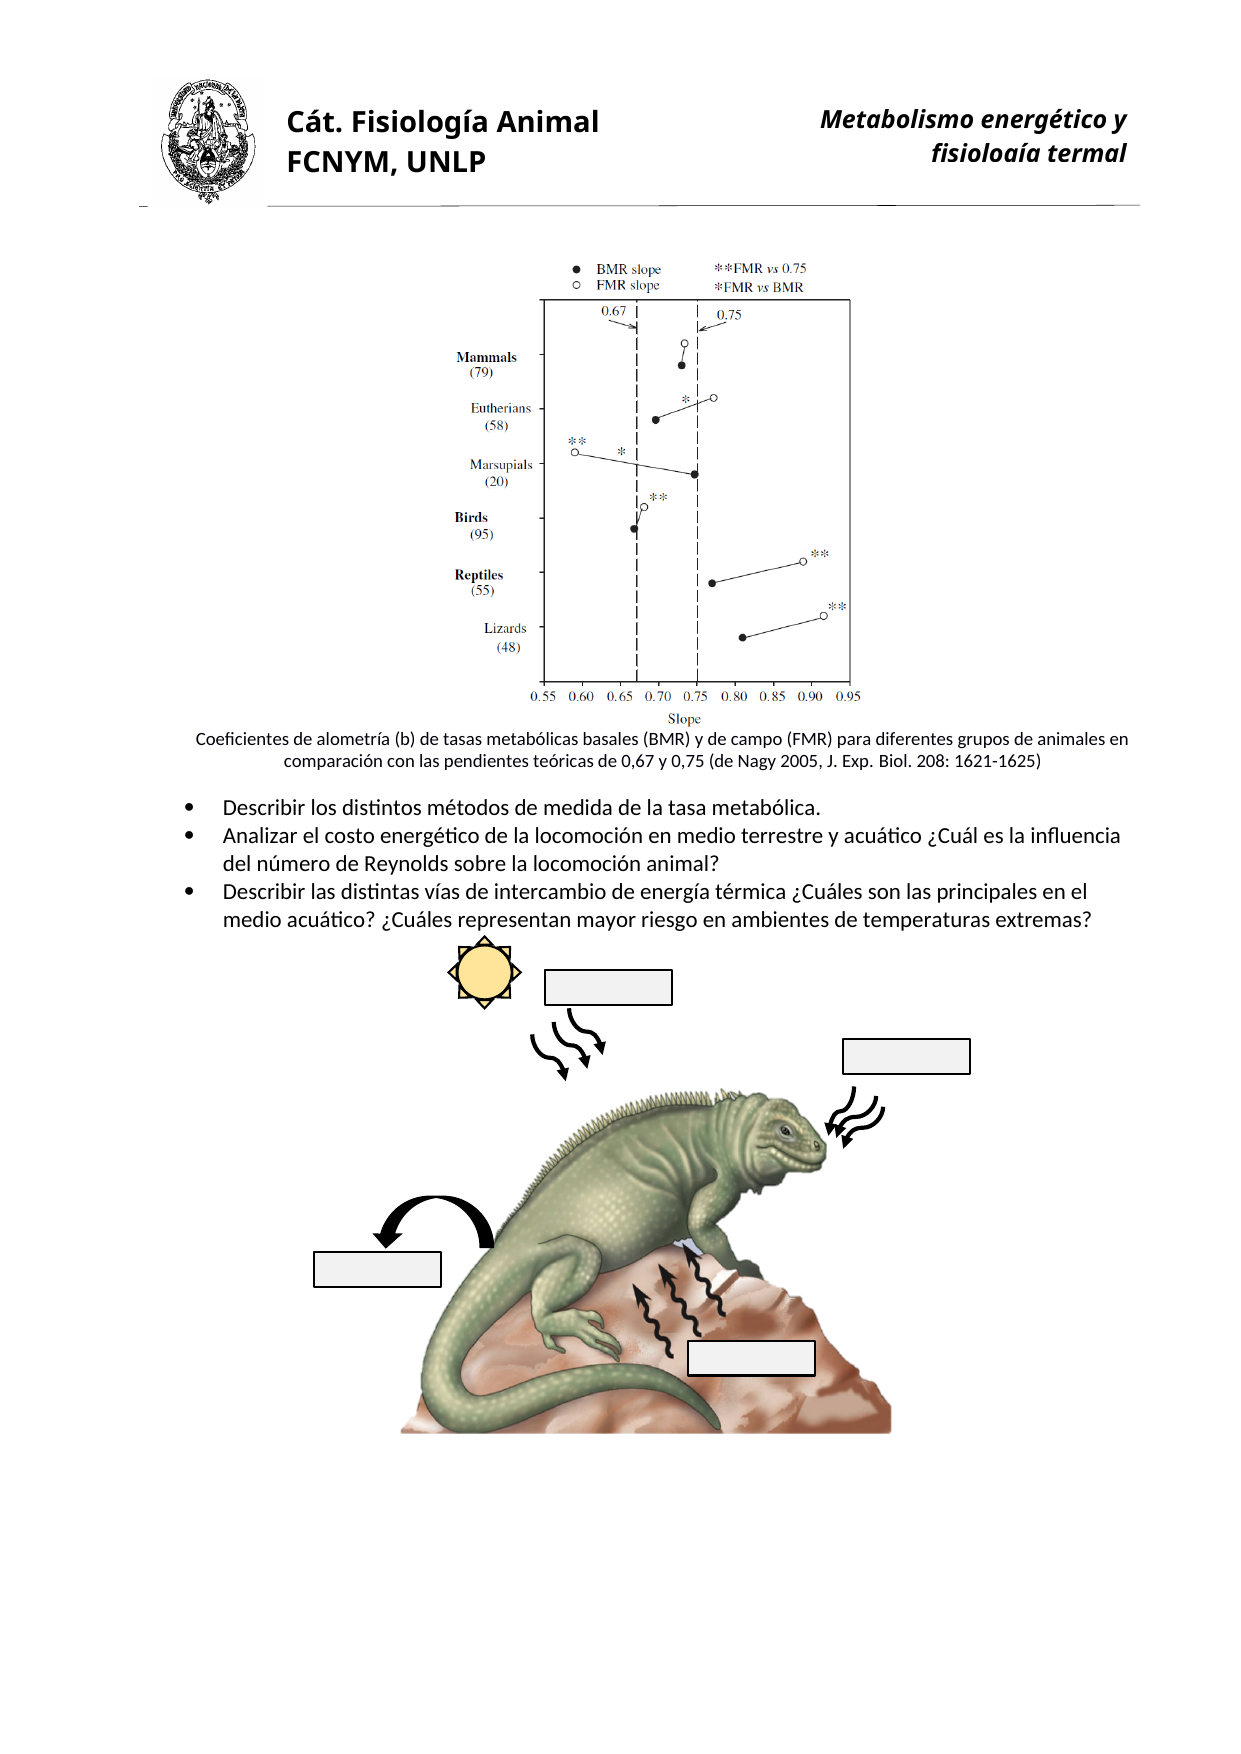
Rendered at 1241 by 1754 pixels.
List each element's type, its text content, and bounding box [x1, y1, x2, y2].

picture [340, 987, 896, 1434]
text Coeficientes de alometría (b) de tasas metabólicas basales (BMR) y de campo (FMR) para diferentes grupos de animales en comparación con las pendientes teóricas de 0,67 y 0,75 (de Nagy 2005, J. Exp. Biol. 208: 1621-1625) [185, 727, 1140, 772]
list Describir los distintos métodos de medida de la tasa metabólica. [185, 793, 1140, 821]
picture [147, 75, 268, 207]
list Describir las distintas vías de intercambio de energía térmica ¿Cuáles son las principales en el medio acuático? ¿Cuáles representan mayor riesgo en ambientes de temperaturas extremas? [185, 877, 1140, 933]
list Analizar el costo energético de la locomoción en medio terrestre y acuático ¿Cuál es la influencia del número de Reynolds sobre la locomoción animal? [185, 821, 1140, 877]
